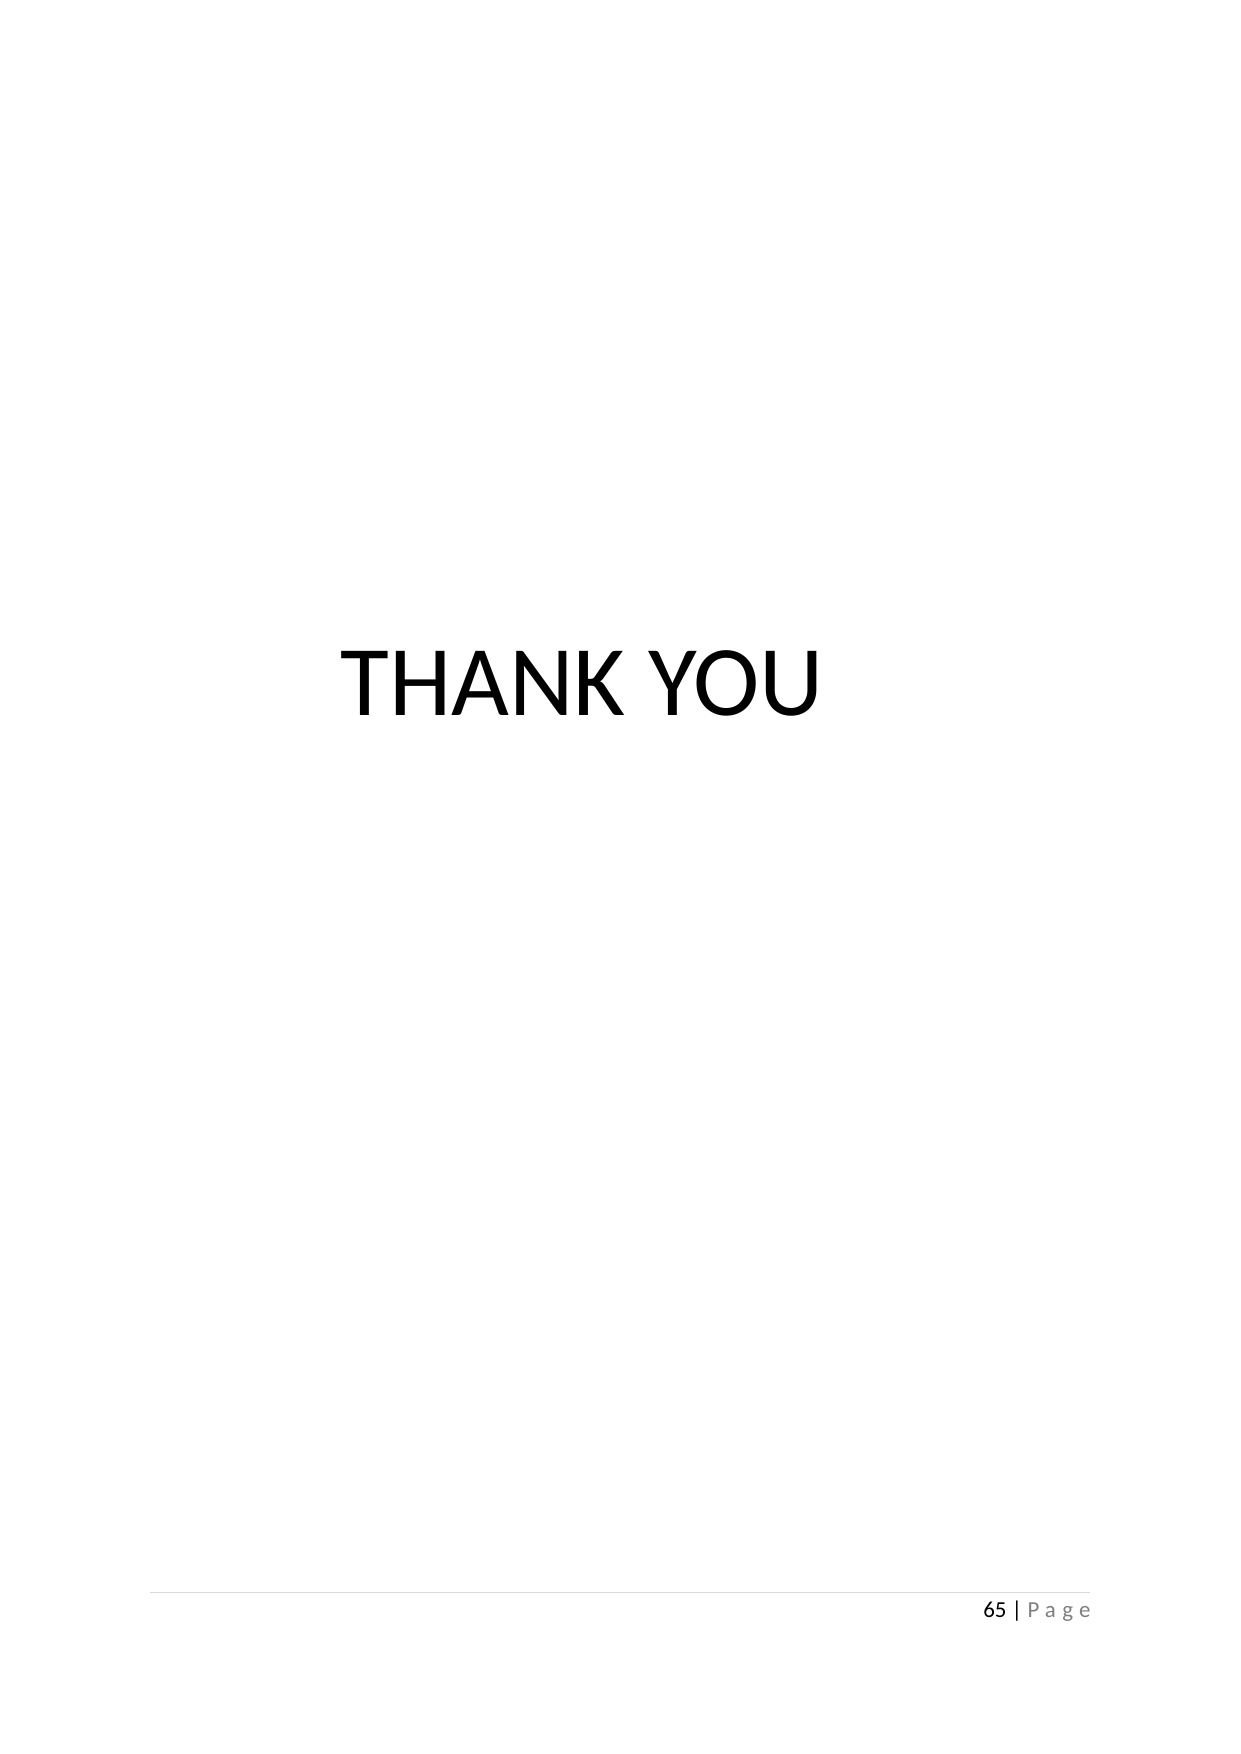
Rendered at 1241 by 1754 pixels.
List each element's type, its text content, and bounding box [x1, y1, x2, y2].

text THANK YOU [202, 618, 1090, 740]
